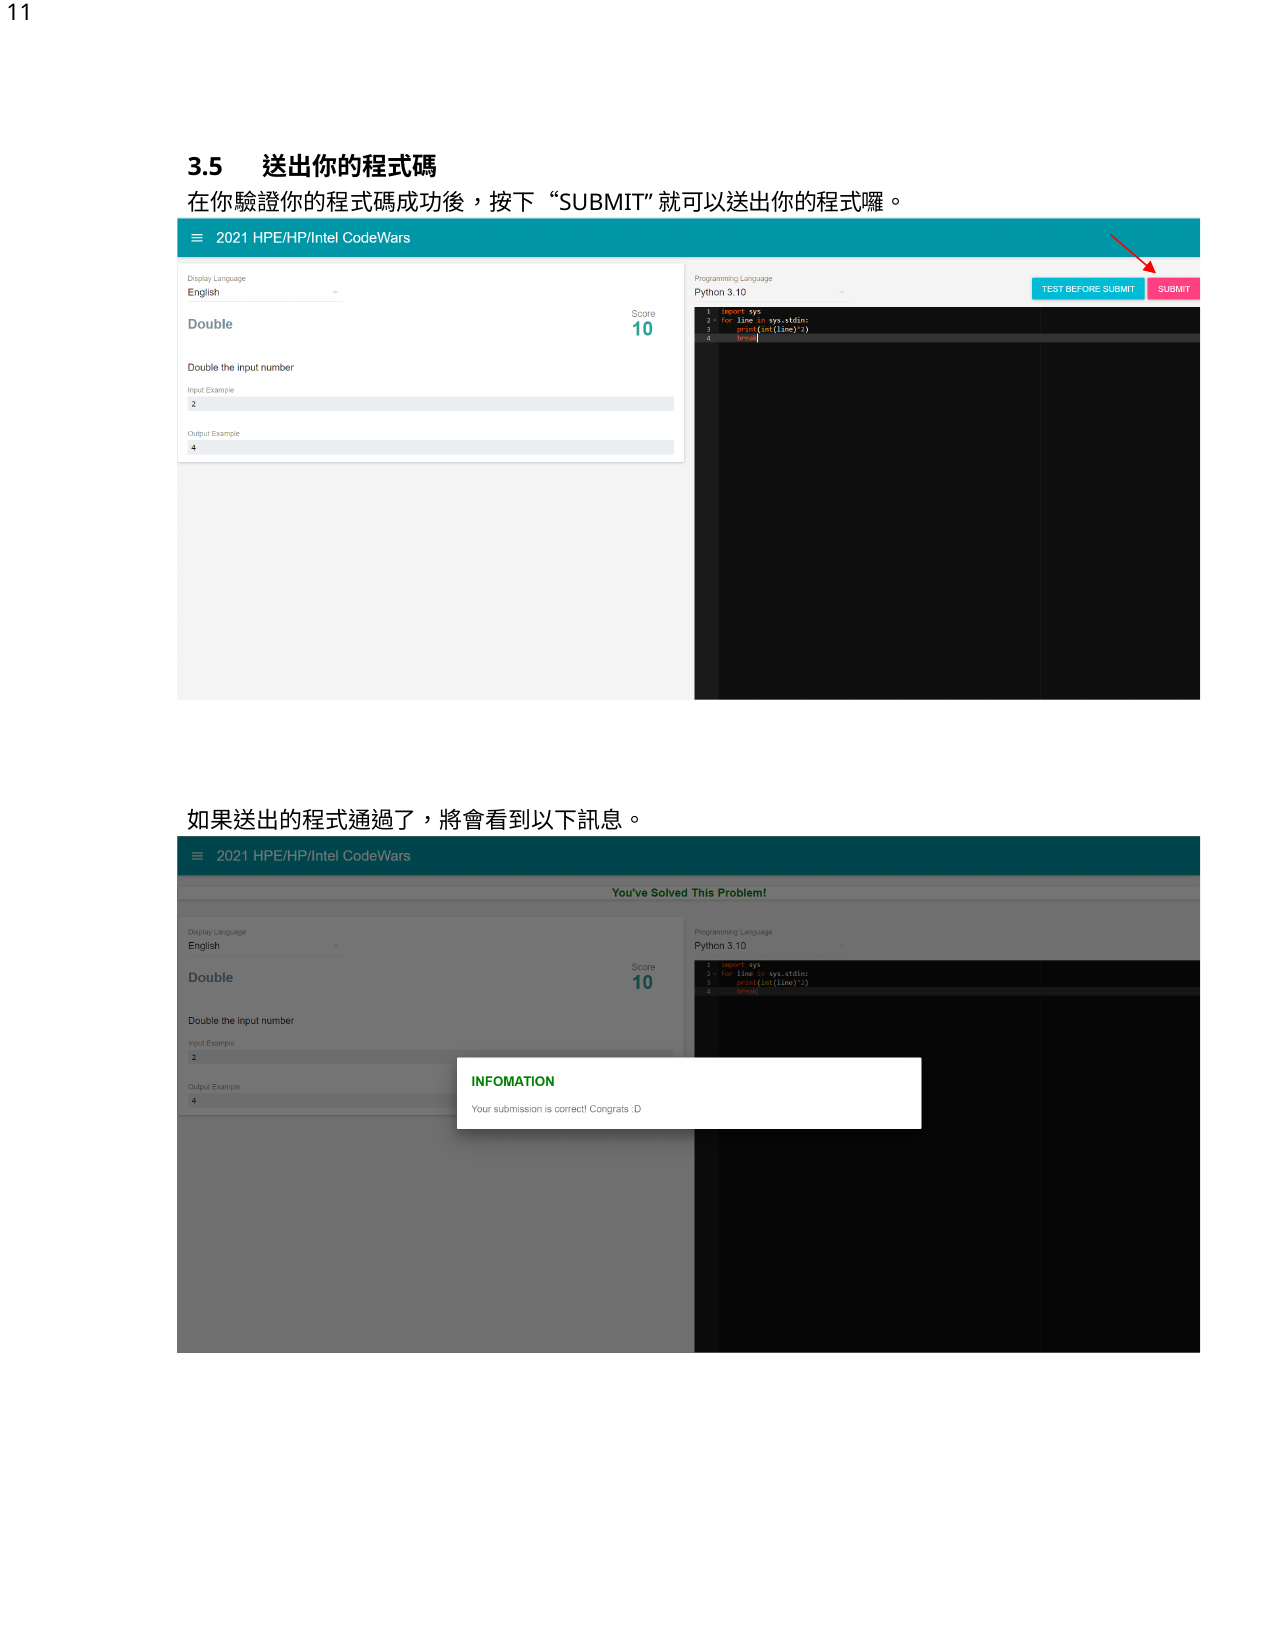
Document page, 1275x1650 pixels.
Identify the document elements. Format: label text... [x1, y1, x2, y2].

text 在你驗證你的程式碼成功後，按下“SUBMIT” 就可以送出你的程式囉。 [187, 184, 1200, 217]
text 如果送出的程式通過了，將會看到以下訊息。 [187, 802, 1200, 835]
subtitle 送出你的程式碼 [187, 149, 1200, 183]
picture [177, 836, 1200, 1353]
picture [177, 217, 1200, 700]
